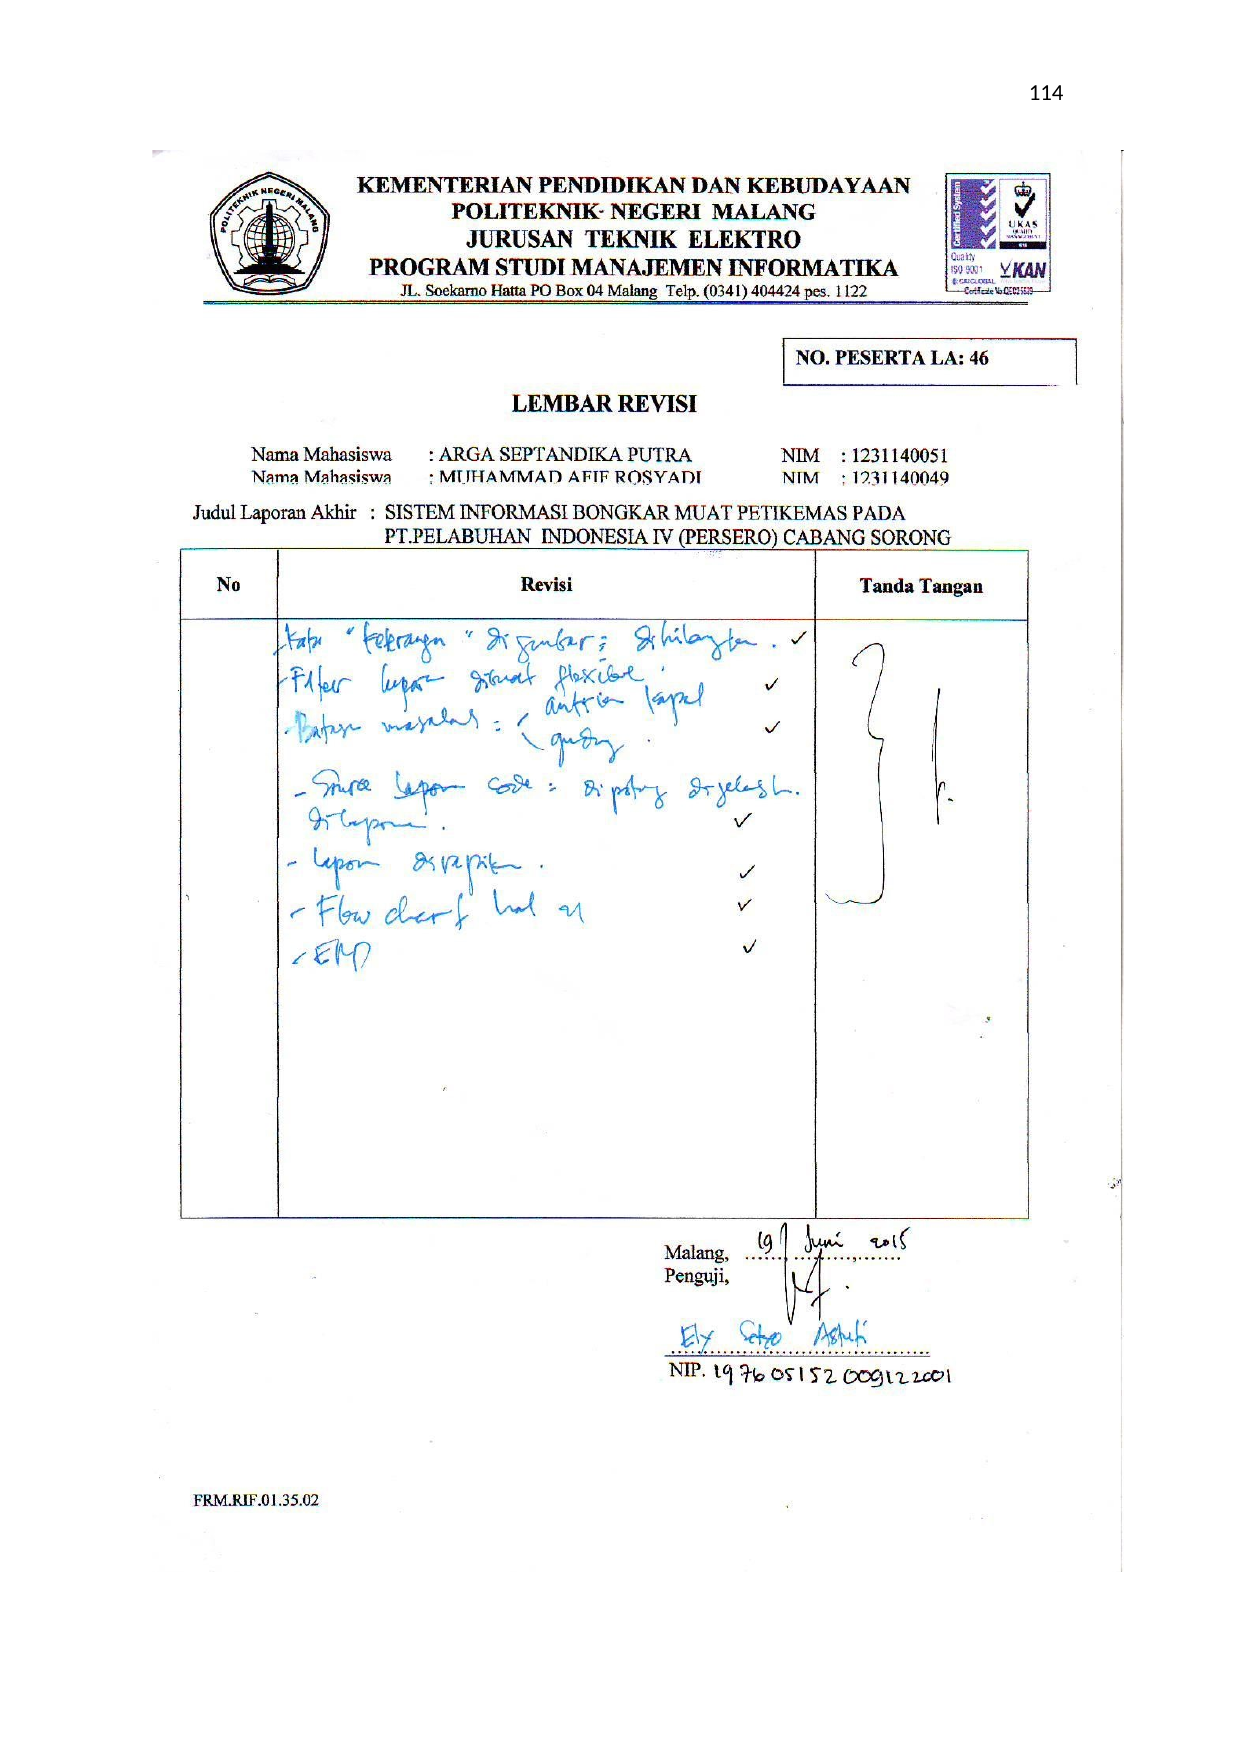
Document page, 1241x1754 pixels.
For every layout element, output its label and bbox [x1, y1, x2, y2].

picture [152, 150, 1124, 1572]
